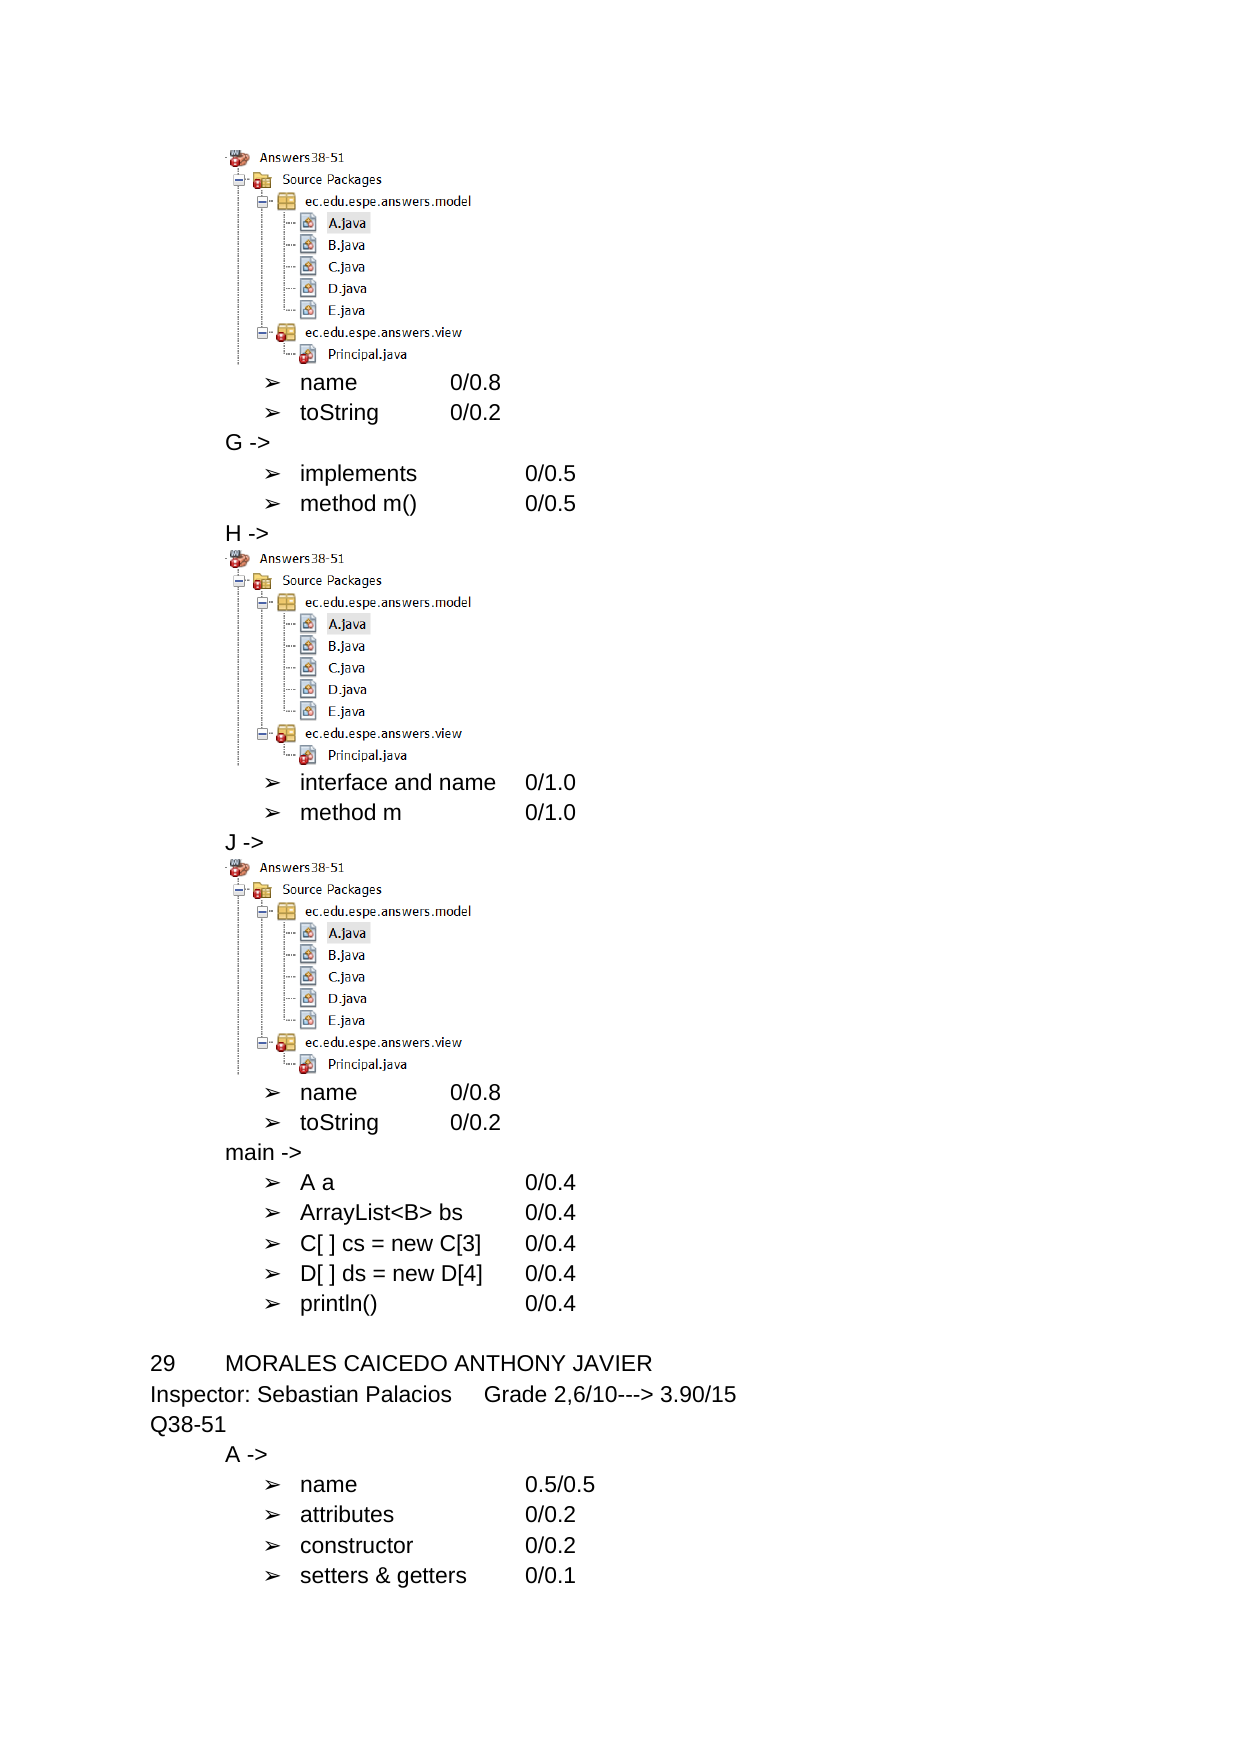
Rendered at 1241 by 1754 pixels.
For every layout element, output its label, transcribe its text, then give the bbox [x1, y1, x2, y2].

list A a 0/0.4 [262, 1169, 1090, 1195]
list toString 0/0.2 [262, 399, 1090, 425]
list interface and name 0/1.0 [262, 769, 1090, 795]
list attributes 0/0.2 [262, 1501, 1090, 1528]
picture [225, 550, 487, 766]
list ArrayList<B> bs 0/0.4 [262, 1199, 1090, 1226]
text G -> [225, 429, 1090, 456]
picture [225, 859, 487, 1075]
text Q38-51 [150, 1411, 1090, 1437]
list C[ ] cs = new C[3] 0/0.4 [262, 1229, 1090, 1256]
text main -> [225, 1139, 1090, 1165]
list method m 0/1.0 [262, 799, 1090, 826]
picture [225, 150, 487, 365]
text H -> [225, 520, 1090, 546]
list setters & getters 0/0.1 [262, 1562, 1090, 1588]
list method m() 0/0.5 [262, 490, 1090, 516]
text 29 MORALES CAICEDO ANTHONY JAVIER [150, 1350, 1090, 1377]
list toString 0/0.2 [262, 1109, 1090, 1135]
list implements 0/0.5 [262, 459, 1090, 486]
list name 0/0.8 [262, 369, 1090, 395]
list D[ ] ds = new D[4] 0/0.4 [262, 1260, 1090, 1286]
list name 0.5/0.5 [262, 1471, 1090, 1497]
text Inspector: Sebastian Palacios Grade 2,6/10---> 3.90/15 [150, 1381, 1090, 1407]
list name 0/0.8 [262, 1078, 1090, 1105]
list constructor 0/0.2 [262, 1532, 1090, 1558]
list println() 0/0.4 [262, 1290, 1090, 1316]
text A -> [225, 1441, 1090, 1467]
text J -> [225, 829, 1090, 856]
